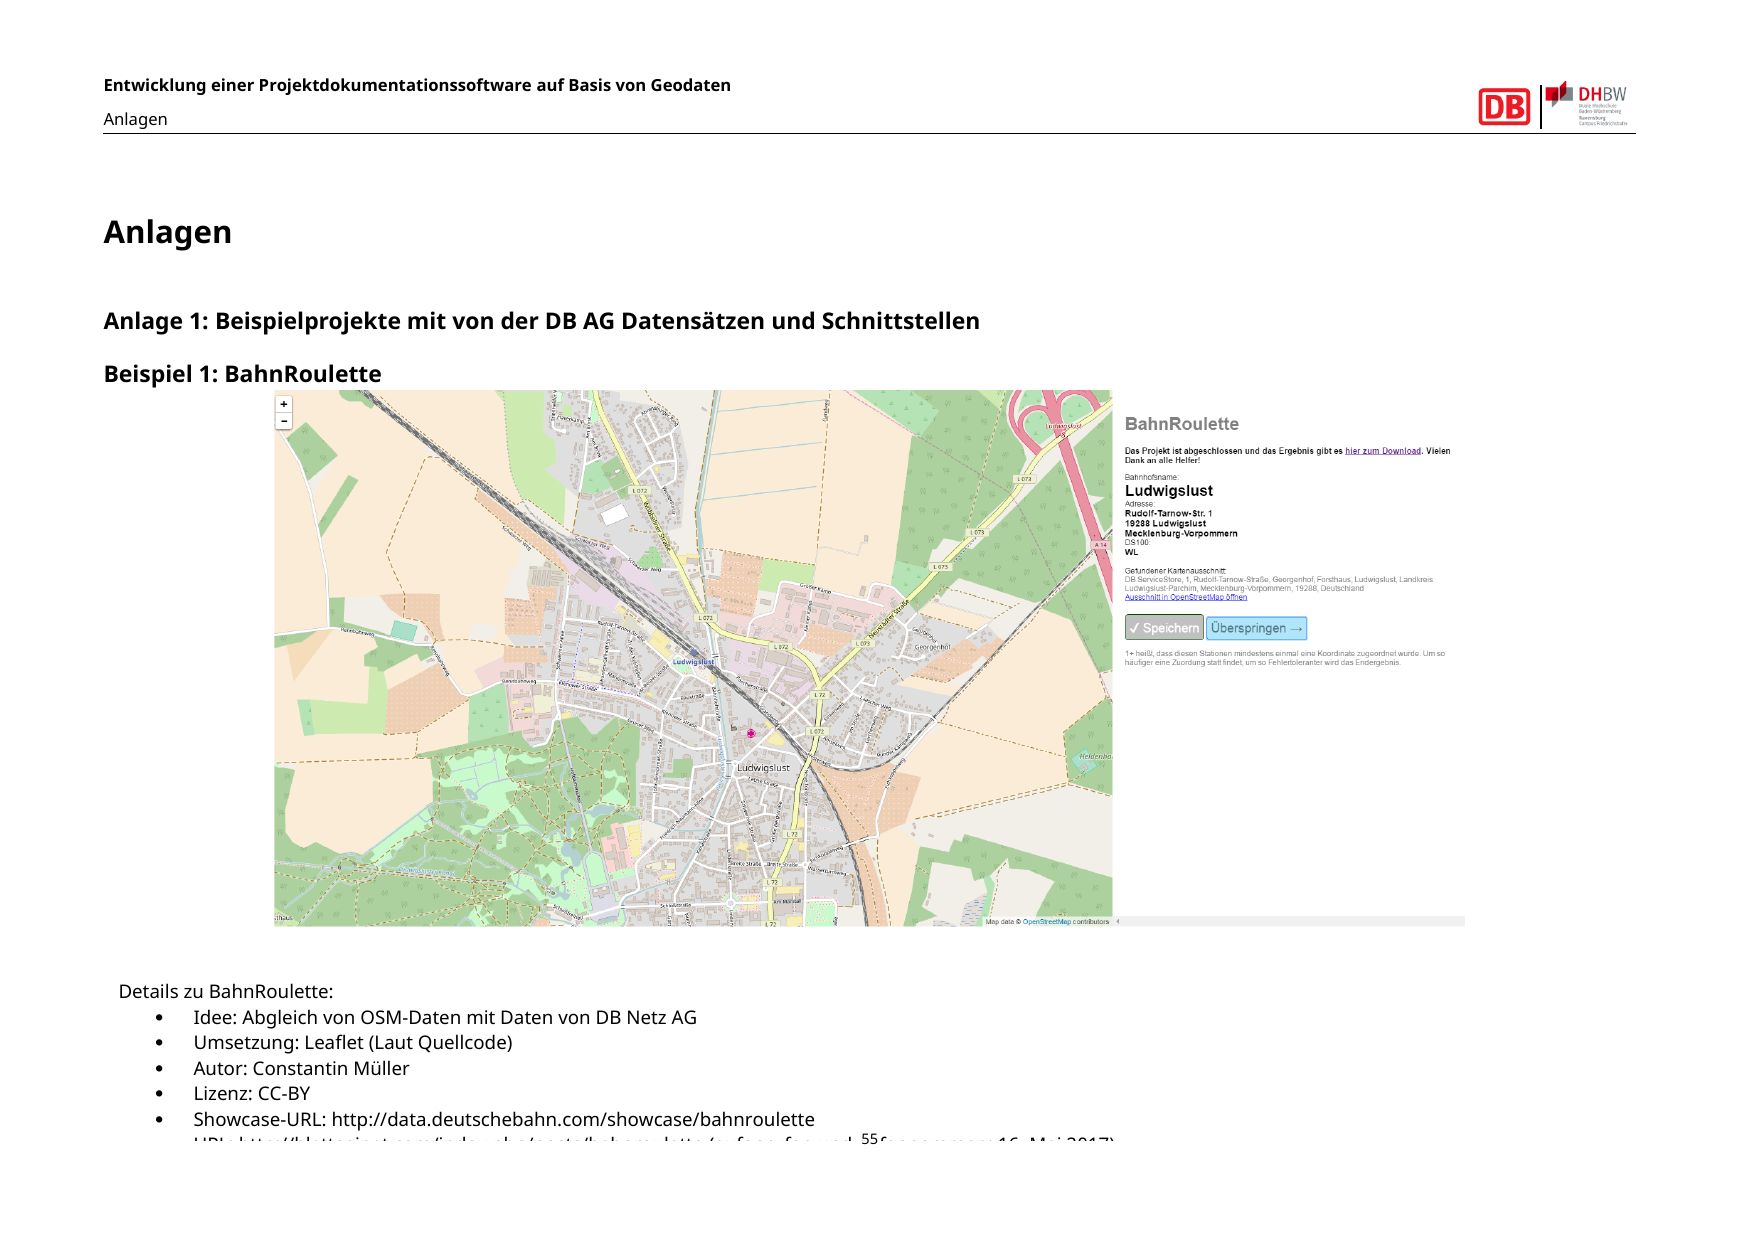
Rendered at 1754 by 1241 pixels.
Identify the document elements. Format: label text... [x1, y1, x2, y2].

subtitle Anlagen [103, 210, 1636, 252]
subtitle Anlage 1: Beispielprojekte mit von der DB AG Datensätzen und Schnittstellen [103, 305, 1636, 336]
picture [1478, 88, 1531, 126]
picture [274, 385, 1465, 932]
picture [1545, 81, 1628, 126]
text Beispiel 1: BahnRoulette [103, 358, 1636, 389]
